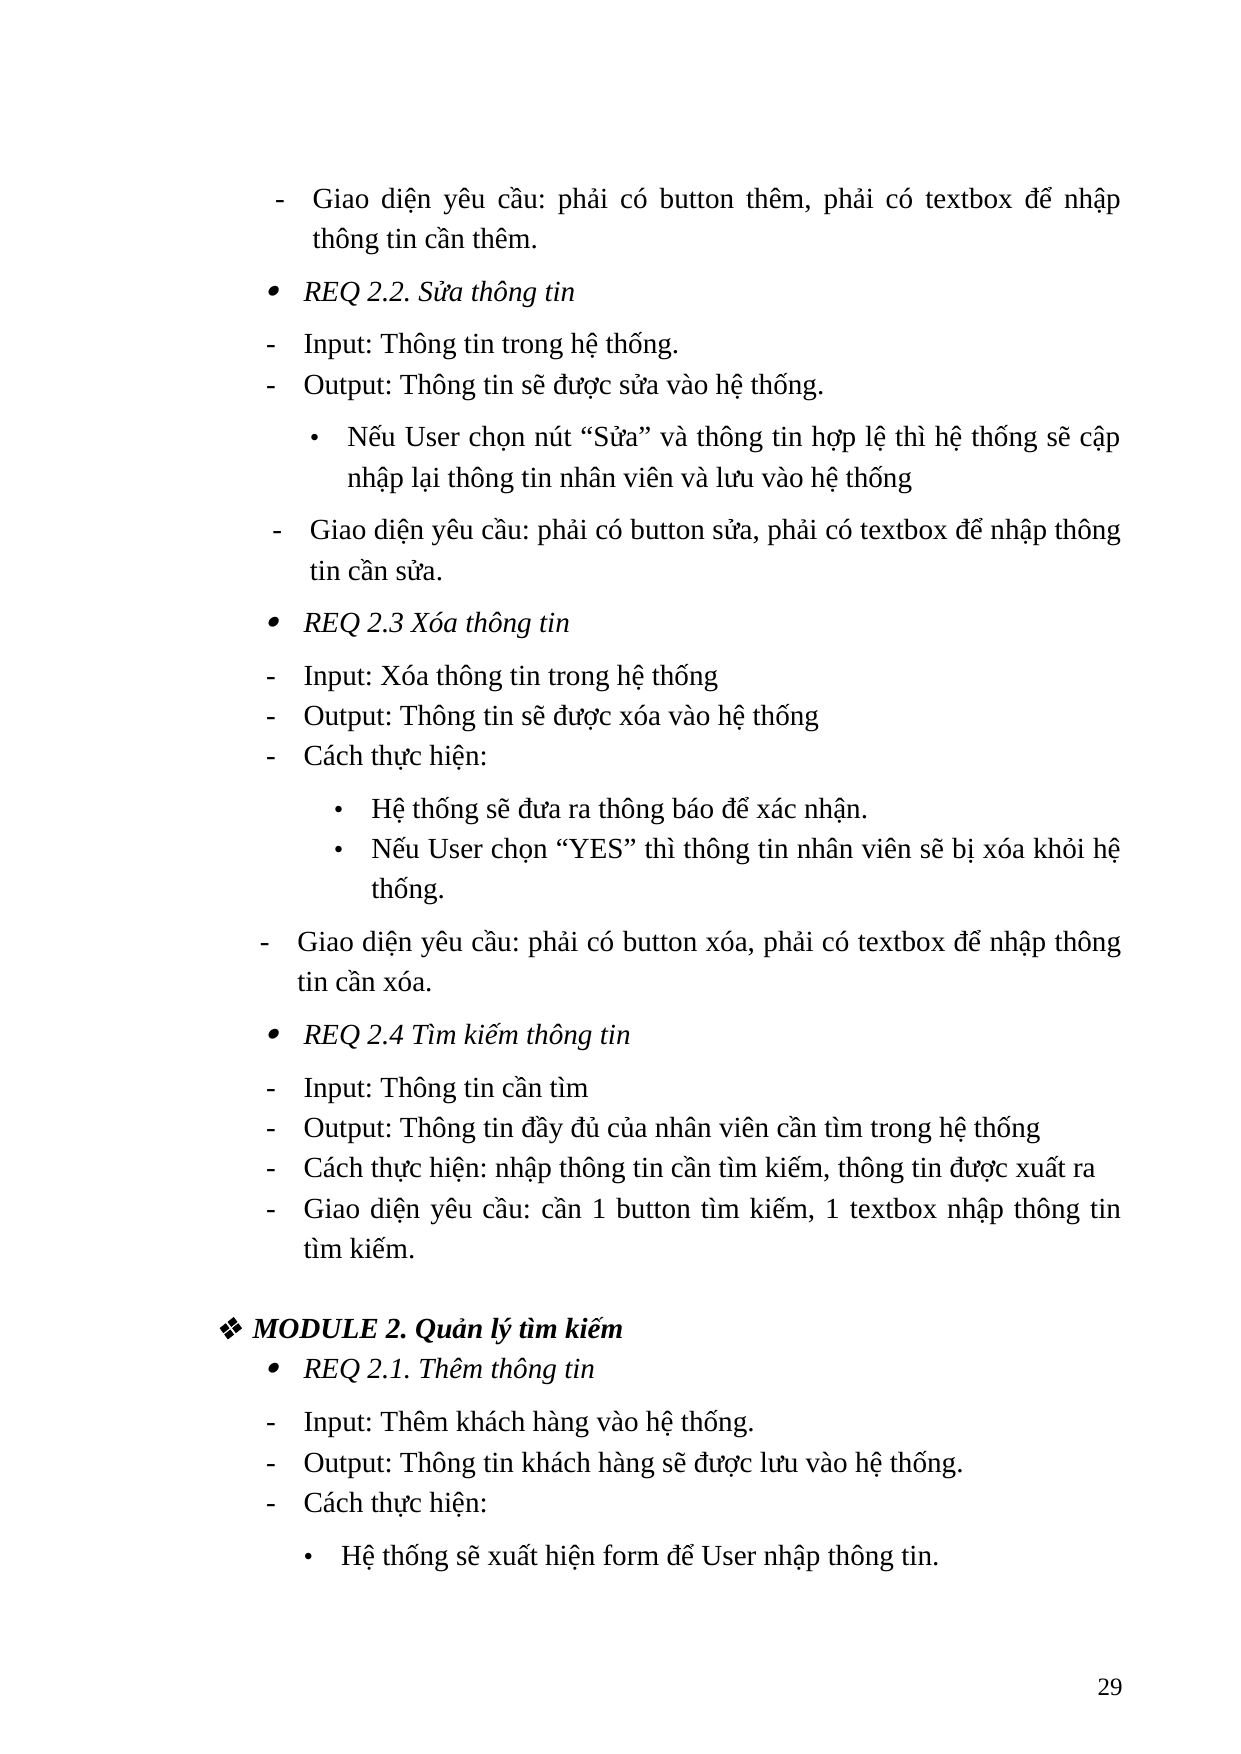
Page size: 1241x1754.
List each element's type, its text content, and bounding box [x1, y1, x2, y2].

list Cách thực hiện: [266, 738, 1122, 772]
list REQ 2.2. Sửa thông tin [266, 274, 1122, 307]
list Output: Thông tin khách hàng sẽ được lưu vào hệ thống. [266, 1445, 1122, 1478]
list REQ 2.1. Thêm thông tin [266, 1352, 1122, 1385]
list Hệ thống sẽ đưa ra thông báo để xác nhận. [333, 791, 1122, 825]
list Giao diện yêu cầu: phải có button xóa, phải có textbox để nhập thông tin cần xóa. [259, 924, 1122, 998]
list Hệ thống sẽ xuất hiện form để User nhập thông tin. [303, 1538, 1122, 1571]
list Cách thực hiện: nhập thông tin cần tìm kiếm, thông tin được xuất ra [266, 1151, 1122, 1184]
list MODULE 2. Quản lý tìm kiếm [215, 1311, 1122, 1345]
list Giao diện yêu cầu: phải có button sửa, phải có textbox để nhập thông tin cần sửa. [272, 512, 1122, 586]
list Output: Thông tin đầy đủ của nhân viên cần tìm trong hệ thống [266, 1110, 1122, 1144]
list Input: Xóa thông tin trong hệ thống [266, 658, 1122, 692]
list Nếu User chọn nút “Sửa” và thông tin hợp lệ thì hệ thống sẽ cập nhập lại thông tin nhân viên và lưu vào hệ thống [309, 419, 1122, 493]
list Input: Thông tin trong hệ thống. [266, 327, 1122, 360]
list Giao diện yêu cầu: cần 1 button tìm kiếm, 1 textbox nhập thông tin tìm kiếm. [266, 1191, 1122, 1264]
list Cách thực hiện: [266, 1485, 1122, 1518]
list Output: Thông tin sẽ được xóa vào hệ thống [266, 698, 1122, 732]
list Giao diện yêu cầu: phải có button thêm, phải có textbox để nhập thông tin cần thêm. [275, 181, 1122, 254]
list REQ 2.3 Xóa thông tin [266, 605, 1122, 639]
list Input: Thông tin cần tìm [266, 1070, 1122, 1104]
list REQ 2.4 Tìm kiếm thông tin [266, 1017, 1122, 1051]
list Input: Thêm khách hàng vào hệ thống. [266, 1404, 1122, 1438]
list Output: Thông tin sẽ được sửa vào hệ thống. [266, 367, 1122, 400]
list Nếu User chọn “YES” thì thông tin nhân viên sẽ bị xóa khỏi hệ thống. [333, 831, 1122, 905]
